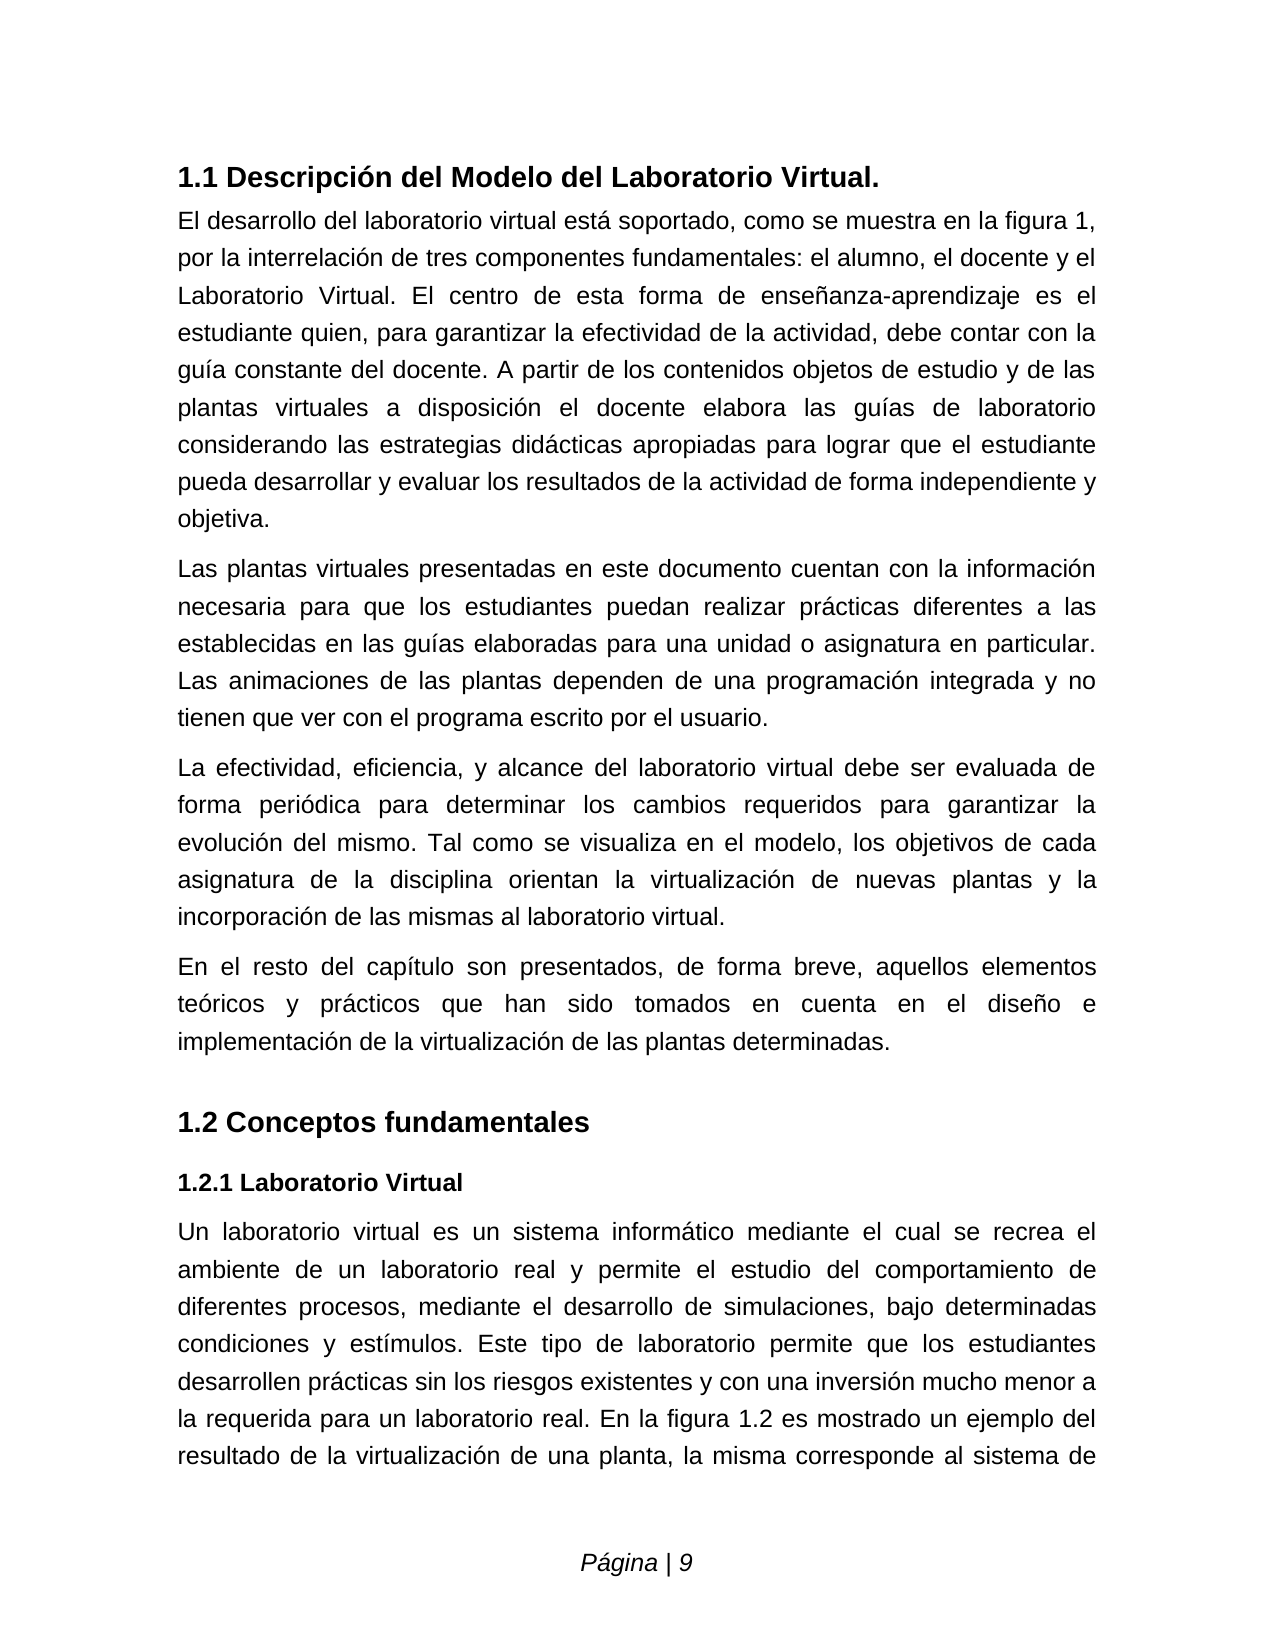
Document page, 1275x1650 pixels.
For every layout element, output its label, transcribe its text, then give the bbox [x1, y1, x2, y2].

text 1.2.1 Laboratorio Virtual [177, 1168, 1098, 1196]
text Las plantas virtuales presentadas en este documento cuentan con la información necesaria para que los estudiantes puedan realizar prácticas diferentes a las establecidas en las guías elaboradas para una unidad o asignatura en particular. Las animaciones de las plantas dependen de una programación integrada y no tienen que ver con el programa escrito por el usuario. [177, 554, 1098, 732]
text 1.1 Descripción del Modelo del Laboratorio Virtual. [177, 160, 1098, 194]
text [177, 1217, 1098, 1470]
text En el resto del capítulo son presentados, de forma breve, aquellos elementos teóricos y prácticos que han sido tomados en cuenta en el diseño e implementación de la virtualización de las plantas determinadas. [177, 952, 1098, 1056]
text La efectividad, eficiencia, y alcance del laboratorio virtual debe ser evaluada de forma periódica para determinar los cambios requeridos para garantizar la evolución del mismo. Tal como se visualiza en el modelo, los objetivos de cada asignatura de la disciplina orientan la virtualización de nuevas plantas y la incorporación de las mismas al laboratorio virtual. [177, 753, 1098, 931]
text El desarrollo del laboratorio virtual está soportado, como se muestra en la figura 1, por la interrelación de tres componentes fundamentales: el alumno, el docente y el Laboratorio Virtual. El centro de esta forma de enseñanza-aprendizaje es el estudiante quien, para garantizar la efectividad de la actividad, debe contar con la guía constante del docente. A partir de los contenidos objetos de estudio y de las plantas virtuales a disposición el docente elabora las guías de laboratorio considerando las estrategias didácticas apropiadas para lograr que el estudiante pueda desarrollar y evaluar los resultados de la actividad de forma independiente y objetiva. [177, 206, 1098, 533]
text 1.2 Conceptos fundamentales [177, 1105, 1098, 1139]
